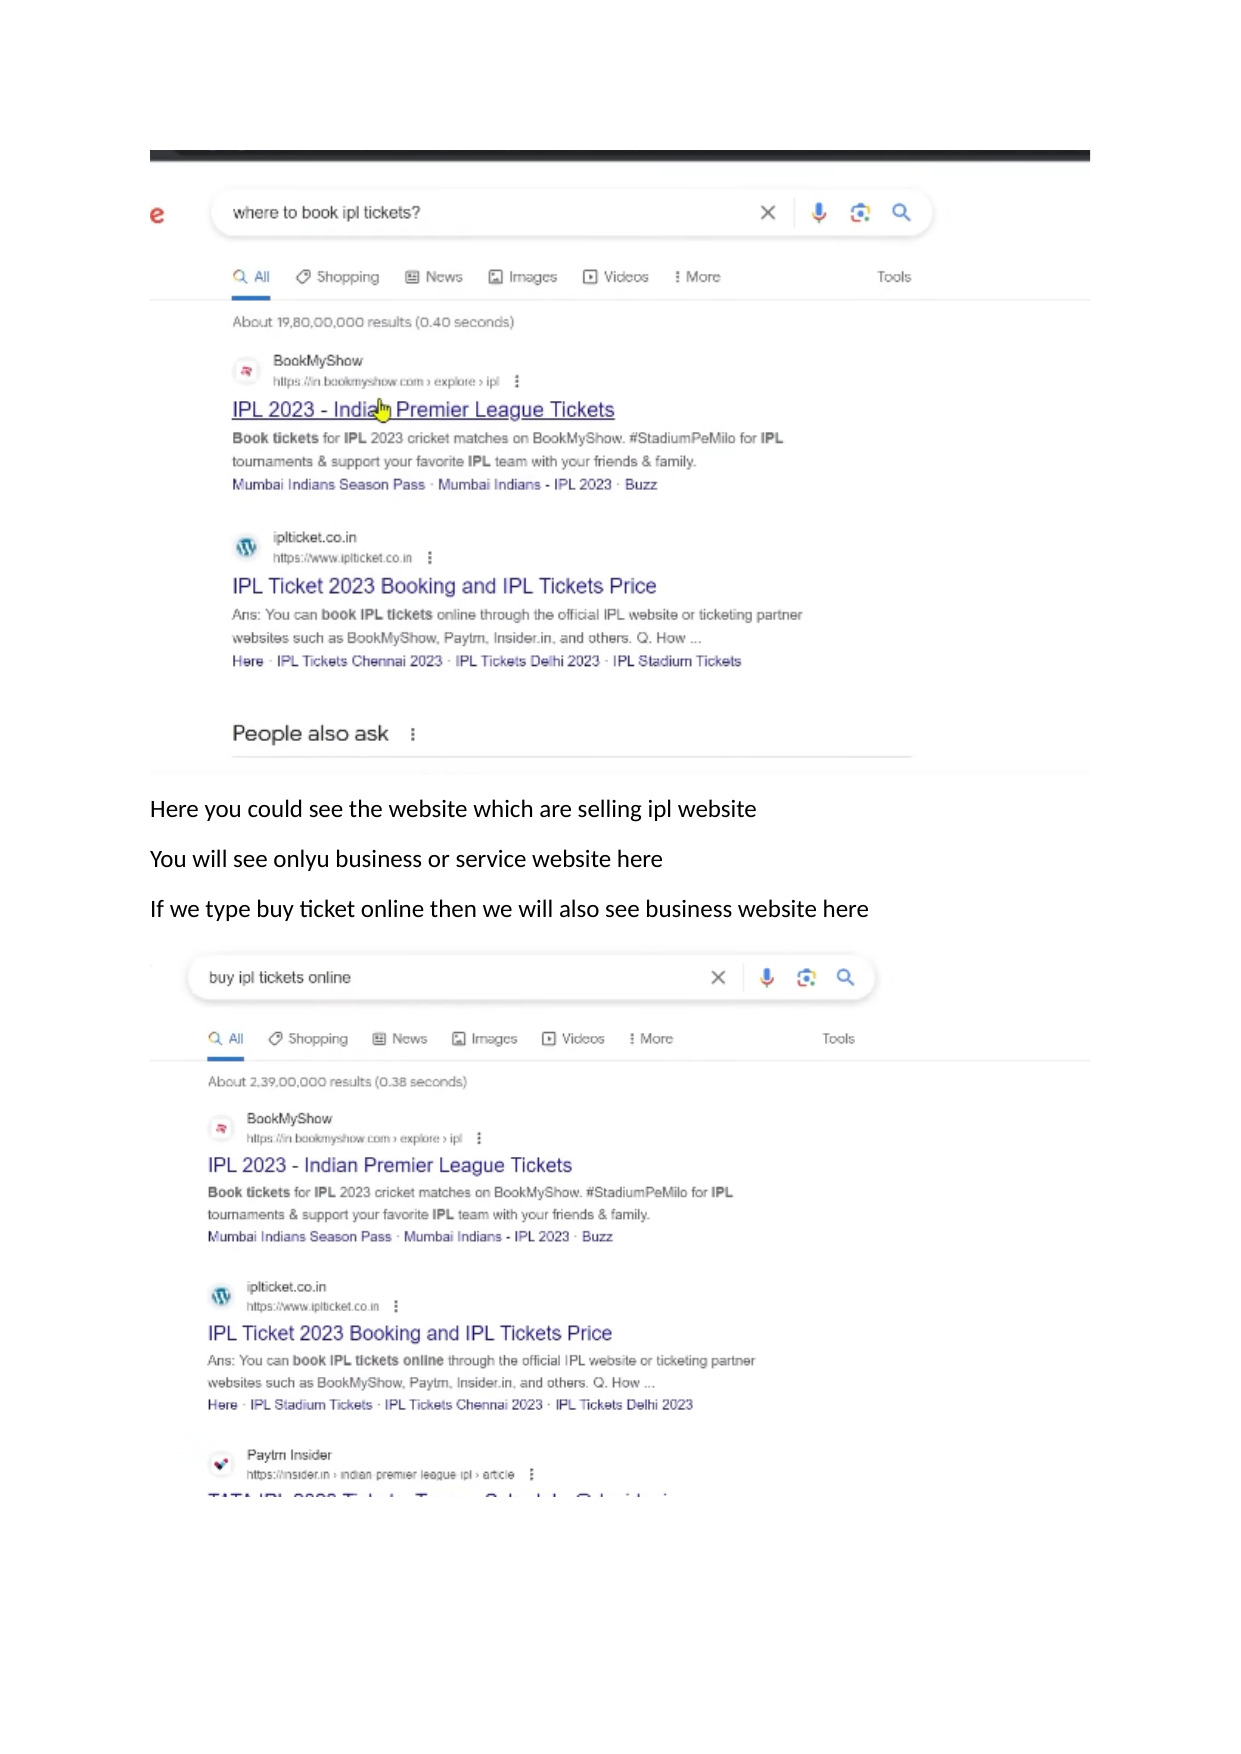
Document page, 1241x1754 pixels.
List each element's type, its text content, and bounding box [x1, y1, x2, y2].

text You will see onlyu business or service website here [150, 843, 1090, 874]
picture [150, 150, 1091, 775]
text If we type buy ticket online then we will also see business website here [150, 893, 1090, 923]
text Here you could see the website which are selling ipl website [150, 793, 1090, 824]
picture [150, 942, 1091, 1497]
